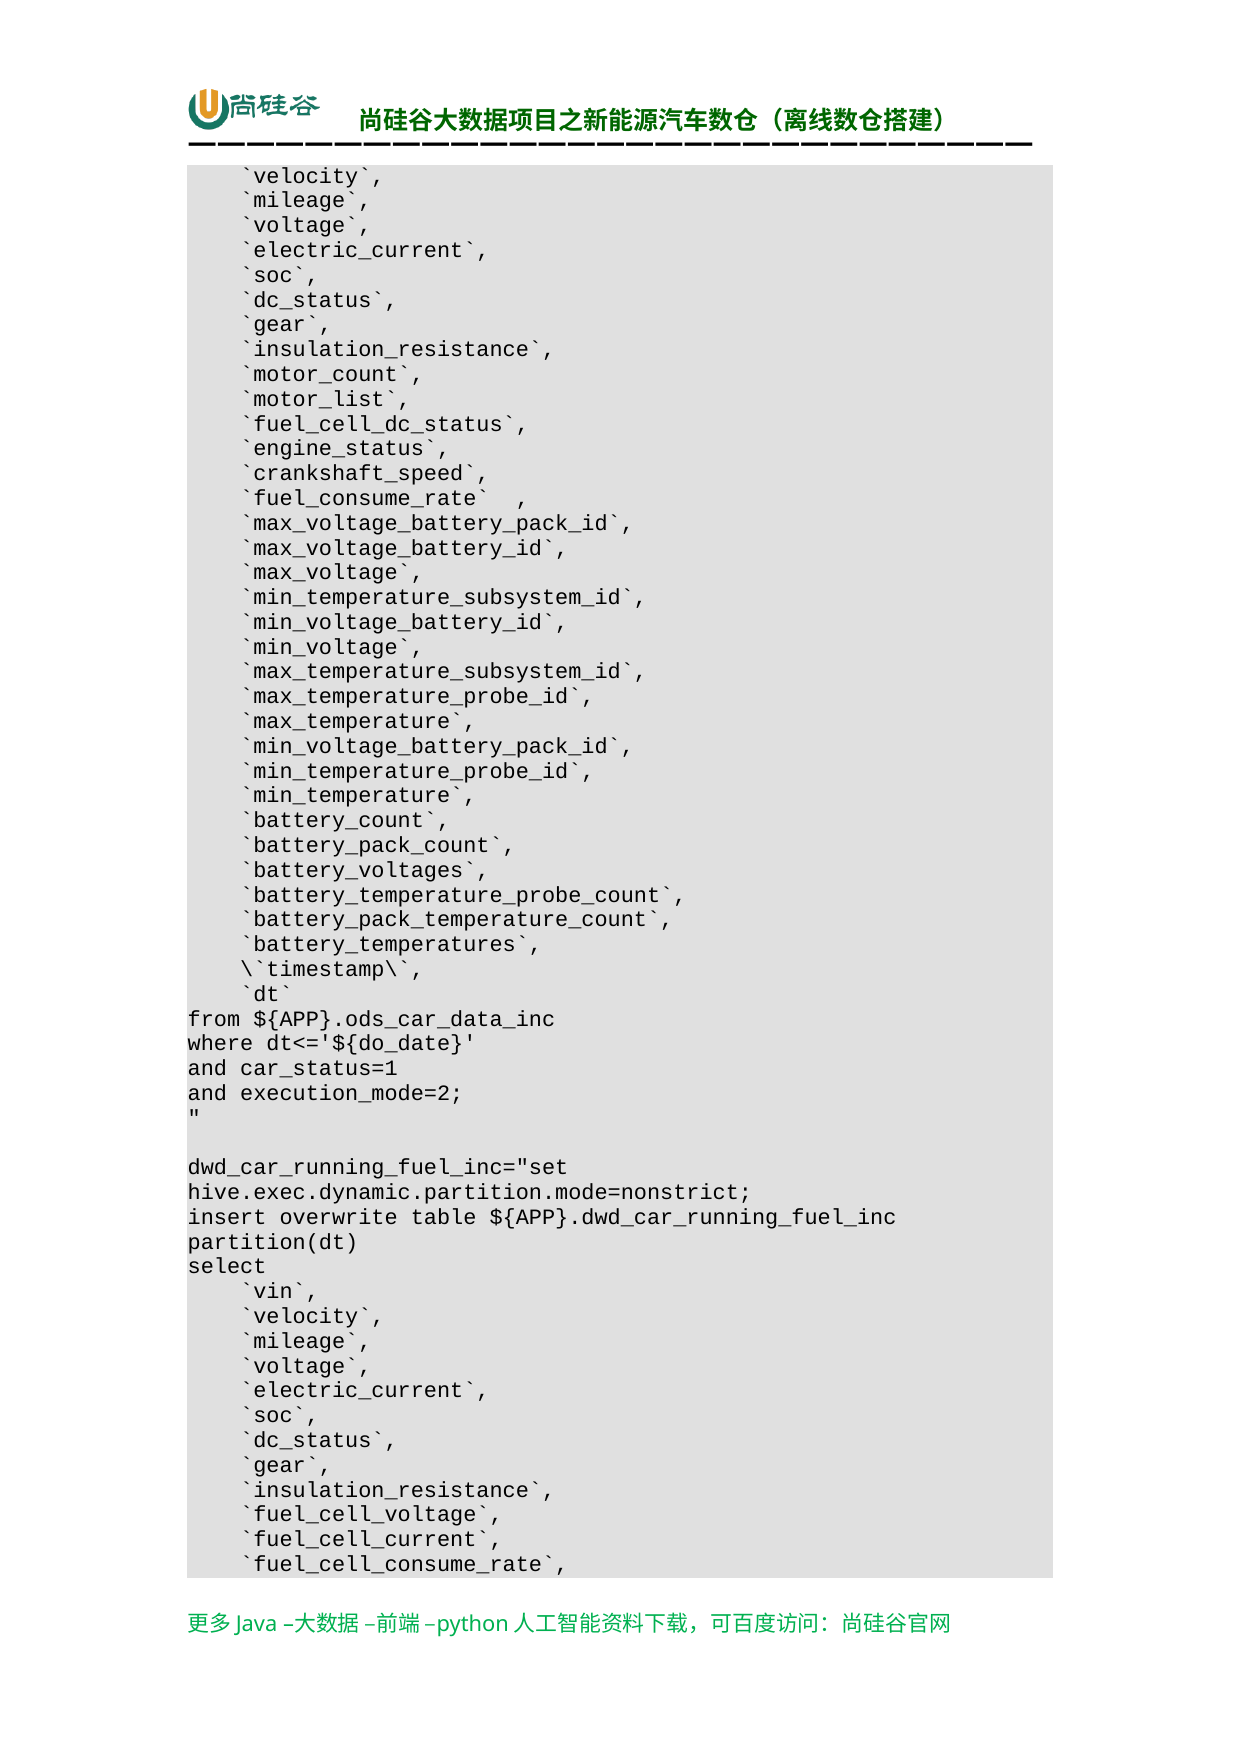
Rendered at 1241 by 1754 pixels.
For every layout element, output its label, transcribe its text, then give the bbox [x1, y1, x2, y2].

text `fuel_cell_dc_status`, [187, 413, 1053, 437]
text insert overwrite table ${APP}.dwd_car_running_fuel_inc partition(dt) [187, 1206, 1053, 1256]
text " [187, 1107, 1053, 1132]
text `fuel_cell_consume_rate`, [187, 1553, 1053, 1578]
text `engine_status`, [187, 437, 1053, 462]
text `insulation_resistance`, [187, 338, 1053, 363]
text `dt` [187, 983, 1053, 1008]
text `motor_list`, [187, 388, 1053, 413]
text `soc`, [187, 1404, 1053, 1429]
text `fuel_consume_rate` , [187, 487, 1053, 512]
text `gear`, [187, 313, 1053, 338]
picture [187, 88, 320, 130]
text `crankshaft_speed`, [187, 462, 1053, 487]
text `voltage`, [187, 214, 1053, 239]
text `velocity`, [187, 1305, 1053, 1330]
text `battery_pack_count`, [187, 834, 1053, 859]
text `dc_status`, [187, 1429, 1053, 1454]
text `max_temperature_probe_id`, [187, 685, 1053, 710]
text `battery_voltages`, [187, 859, 1053, 884]
text and execution_mode=2; [187, 1082, 1053, 1107]
text `soc`, [187, 264, 1053, 289]
text `min_temperature_subsystem_id`, [187, 586, 1053, 611]
text `vin`, [187, 1280, 1053, 1305]
text `max_voltage_battery_pack_id`, [187, 512, 1053, 537]
text from ${APP}.ods_car_data_inc [187, 1008, 1053, 1032]
text `min_voltage_battery_pack_id`, [187, 735, 1053, 760]
text `velocity`, [187, 165, 1053, 189]
text `battery_count`, [187, 809, 1053, 834]
text `fuel_cell_current`, [187, 1528, 1053, 1553]
text `dc_status`, [187, 289, 1053, 313]
text `min_temperature`, [187, 784, 1053, 809]
text `min_voltage_battery_id`, [187, 611, 1053, 636]
text `min_temperature_probe_id`, [187, 760, 1053, 784]
text `max_temperature_subsystem_id`, [187, 661, 1053, 685]
text and car_status=1 [187, 1057, 1053, 1082]
text `max_voltage_battery_id`, [187, 537, 1053, 561]
text where dt<='${do_date}' [187, 1032, 1053, 1057]
text `min_voltage`, [187, 636, 1053, 661]
text `fuel_cell_voltage`, [187, 1503, 1053, 1528]
text `motor_count`, [187, 363, 1053, 388]
text `electric_current`, [187, 239, 1053, 264]
text select [187, 1256, 1053, 1280]
text `battery_pack_temperature_count`, [187, 908, 1053, 933]
text `max_temperature`, [187, 710, 1053, 735]
text `voltage`, [187, 1355, 1053, 1379]
text `max_voltage`, [187, 561, 1053, 586]
text `gear`, [187, 1454, 1053, 1479]
text `mileage`, [187, 189, 1053, 214]
text `electric_current`, [187, 1379, 1053, 1404]
text dwd_car_running_fuel_inc="set hive.exec.dynamic.partition.mode=nonstrict; [187, 1156, 1053, 1206]
text `insulation_resistance`, [187, 1479, 1053, 1503]
text `mileage`, [187, 1330, 1053, 1355]
text \`timestamp\`, [187, 958, 1053, 983]
text `battery_temperatures`, [187, 933, 1053, 958]
text `battery_temperature_probe_count`, [187, 884, 1053, 908]
